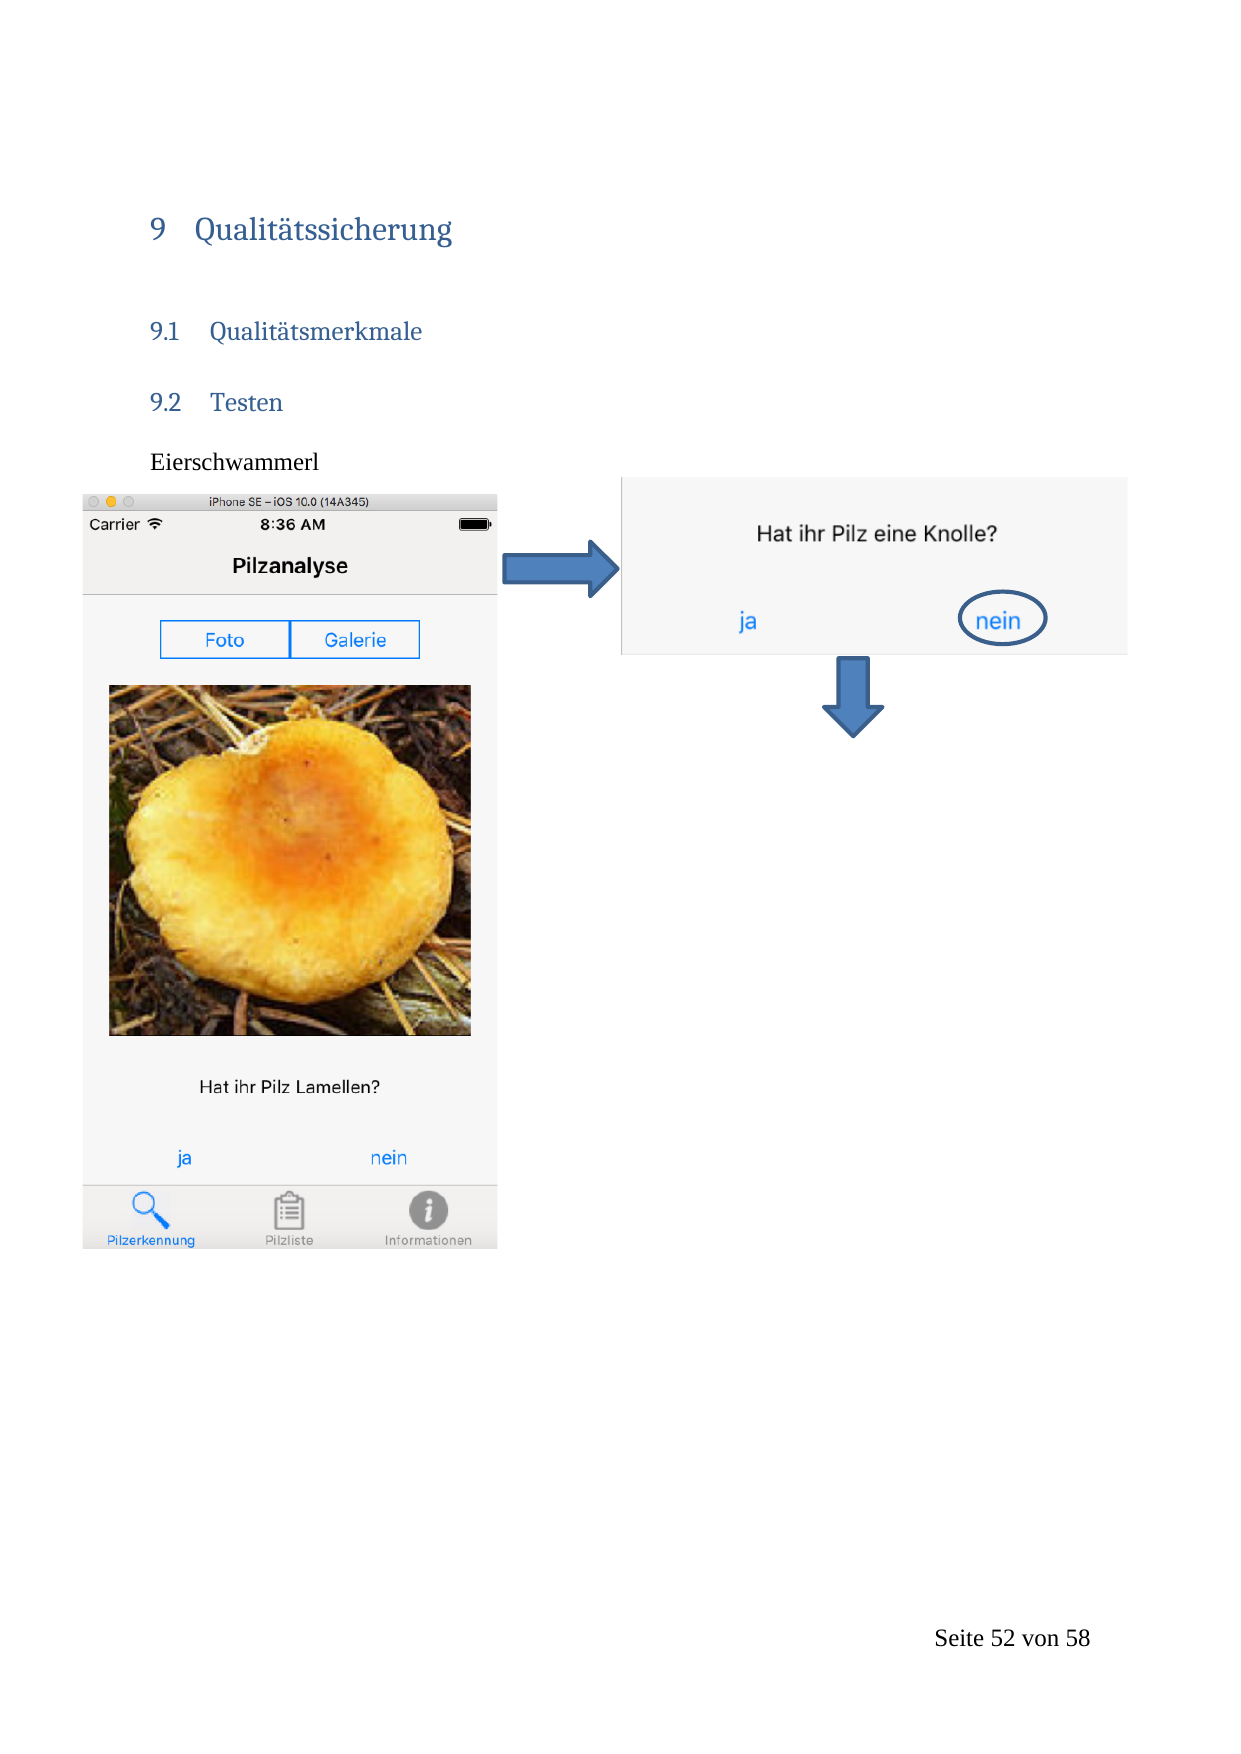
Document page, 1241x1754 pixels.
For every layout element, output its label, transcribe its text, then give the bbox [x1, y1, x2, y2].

text Eierschwammerl [150, 447, 1090, 475]
subtitle Qualitätsmerkmale [150, 316, 1090, 347]
subtitle Qualitätssicherung [150, 210, 1090, 249]
picture [82, 494, 498, 1249]
picture [621, 477, 1128, 655]
subtitle Testen [150, 387, 1090, 418]
